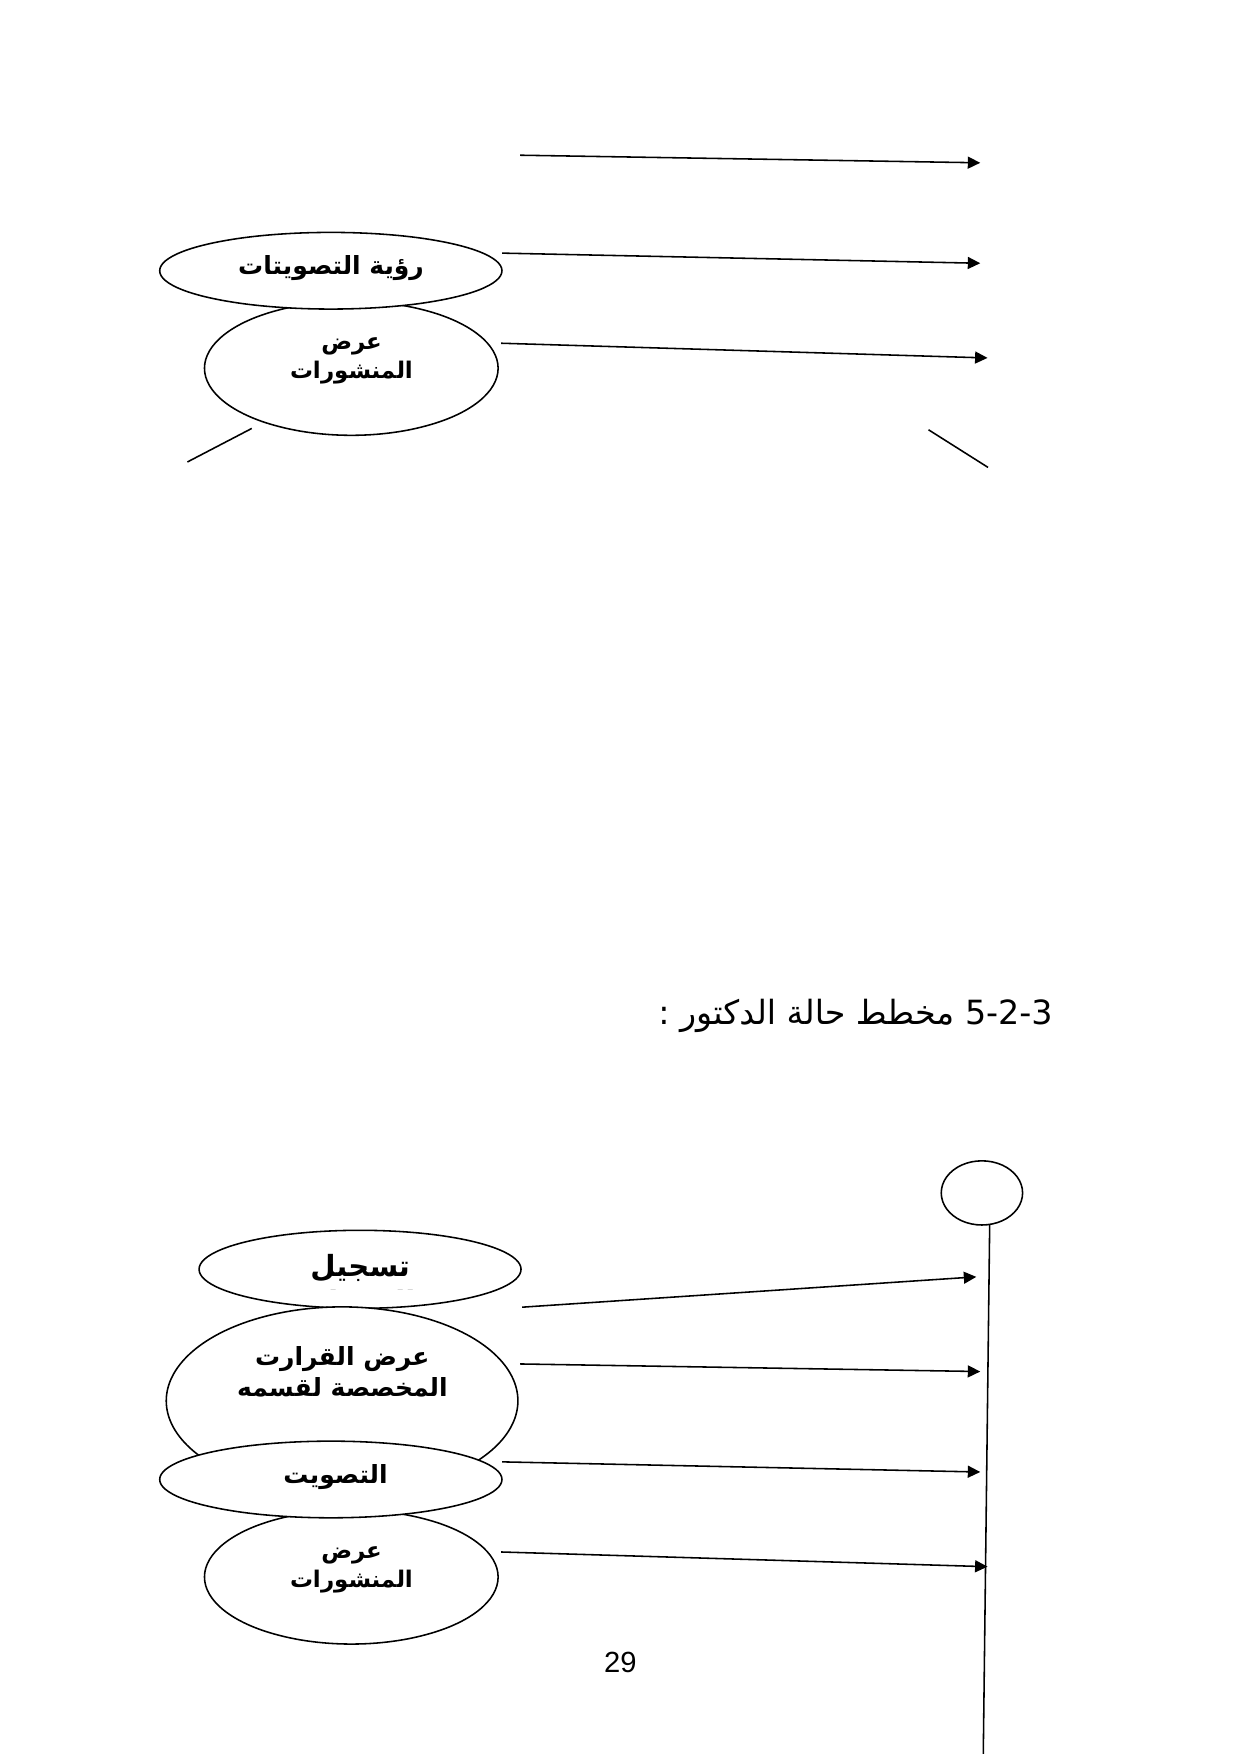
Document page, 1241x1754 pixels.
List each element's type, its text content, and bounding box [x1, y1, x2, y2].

subtitle 5-2-3 مخطط حالة الدكتور : [187, 994, 1053, 1033]
